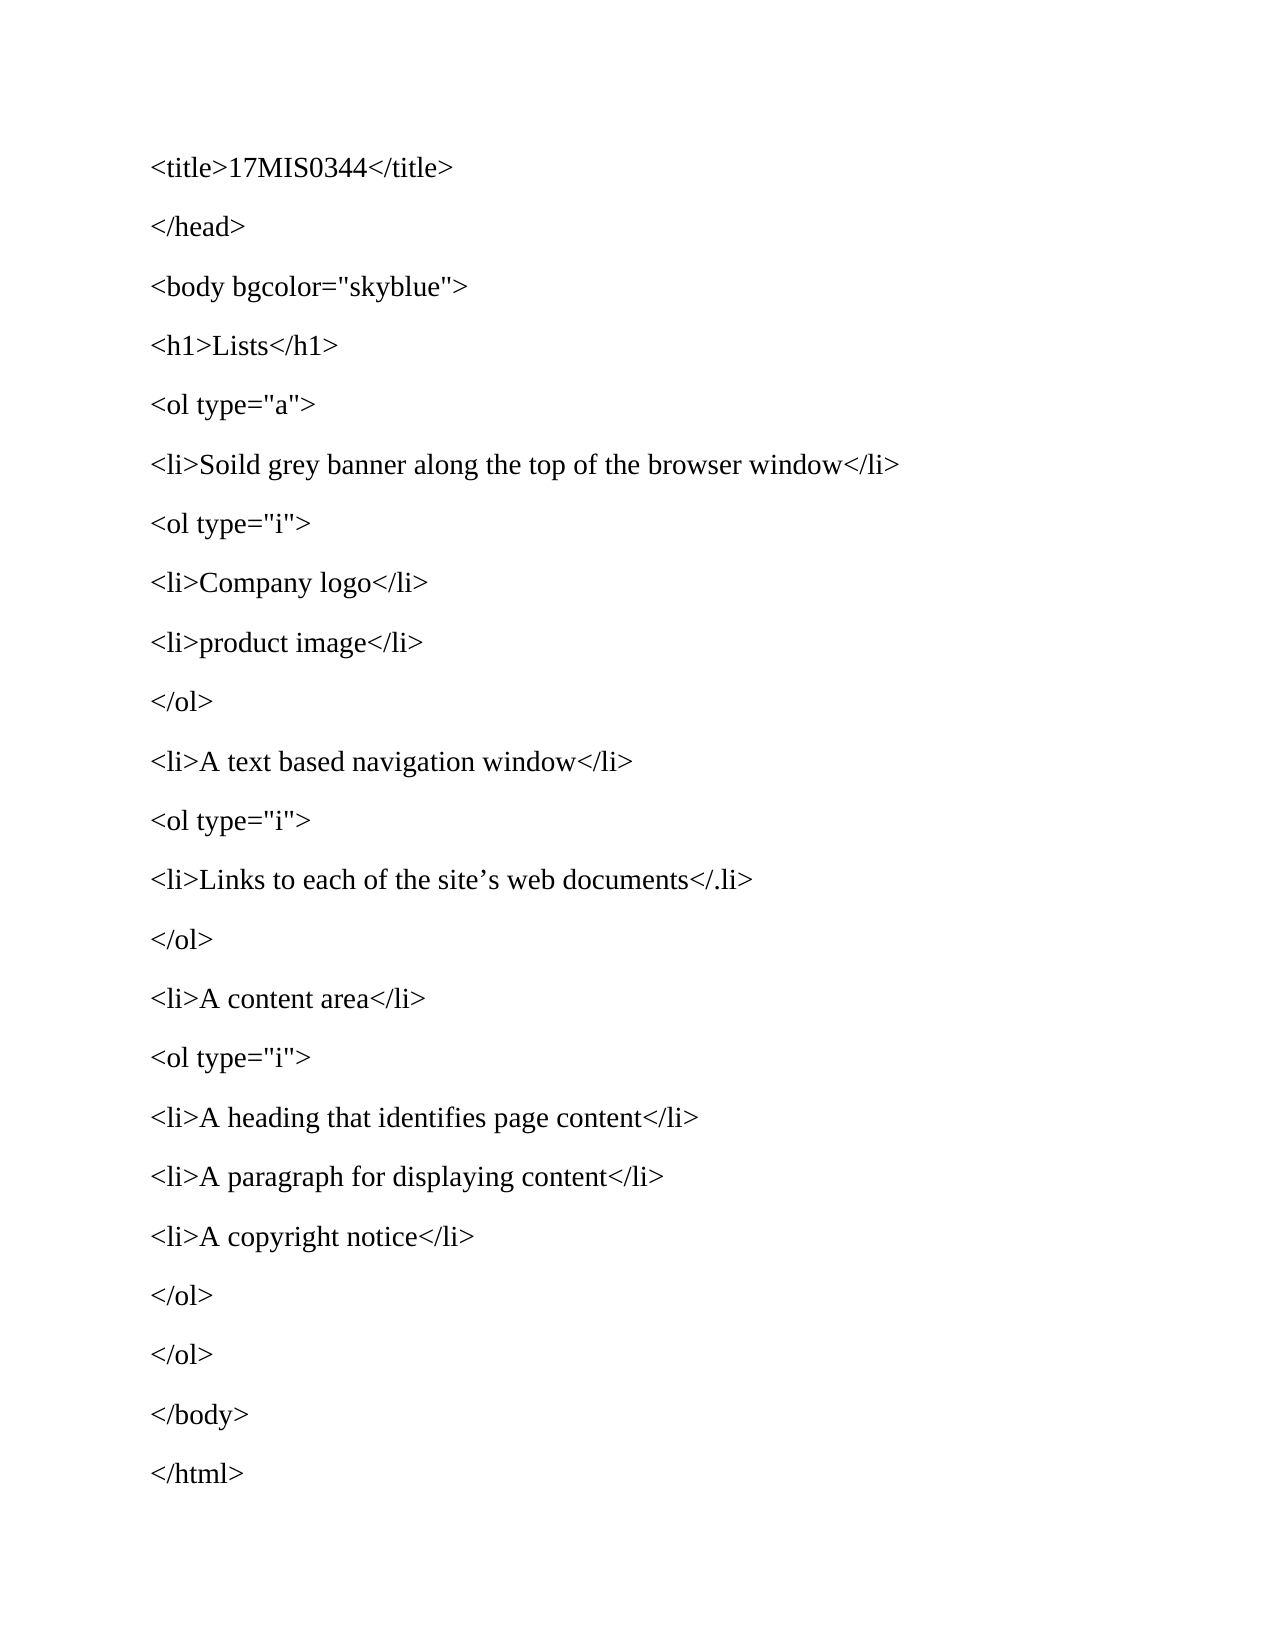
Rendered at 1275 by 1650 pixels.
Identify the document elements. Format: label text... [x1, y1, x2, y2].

text <ol type="i"> [150, 1041, 1125, 1074]
text <li>A content area</li> [150, 981, 1125, 1015]
text <li>A copyright notice</li> [150, 1219, 1125, 1252]
text <li>A text based navigation window</li> [150, 744, 1125, 777]
text </head> [150, 209, 1125, 243]
text </ol> [150, 922, 1125, 955]
text <ol type="i"> [150, 506, 1125, 540]
text <h1>Lists</h1> [150, 328, 1125, 362]
text <li>A heading that identifies page content</li> [150, 1100, 1125, 1133]
text </html> [150, 1456, 1125, 1490]
text </ol> [150, 1278, 1125, 1312]
text <body bgcolor="skyblue"> [150, 269, 1125, 302]
text <title>17MIS0344</title> [150, 150, 1125, 183]
text <ol type="i"> [150, 803, 1125, 837]
text <li>Soild grey banner along the top of the browser window</li> [150, 447, 1125, 480]
text <ol type="a"> [150, 387, 1125, 421]
text <li>product image</li> [150, 625, 1125, 658]
text </ol> [150, 1337, 1125, 1371]
text <li>Links to each of the site’s web documents</.li> [150, 862, 1125, 896]
text <li>Company logo</li> [150, 566, 1125, 599]
text </ol> [150, 684, 1125, 718]
text </body> [150, 1397, 1125, 1430]
text <li>A paragraph for displaying content</li> [150, 1159, 1125, 1193]
